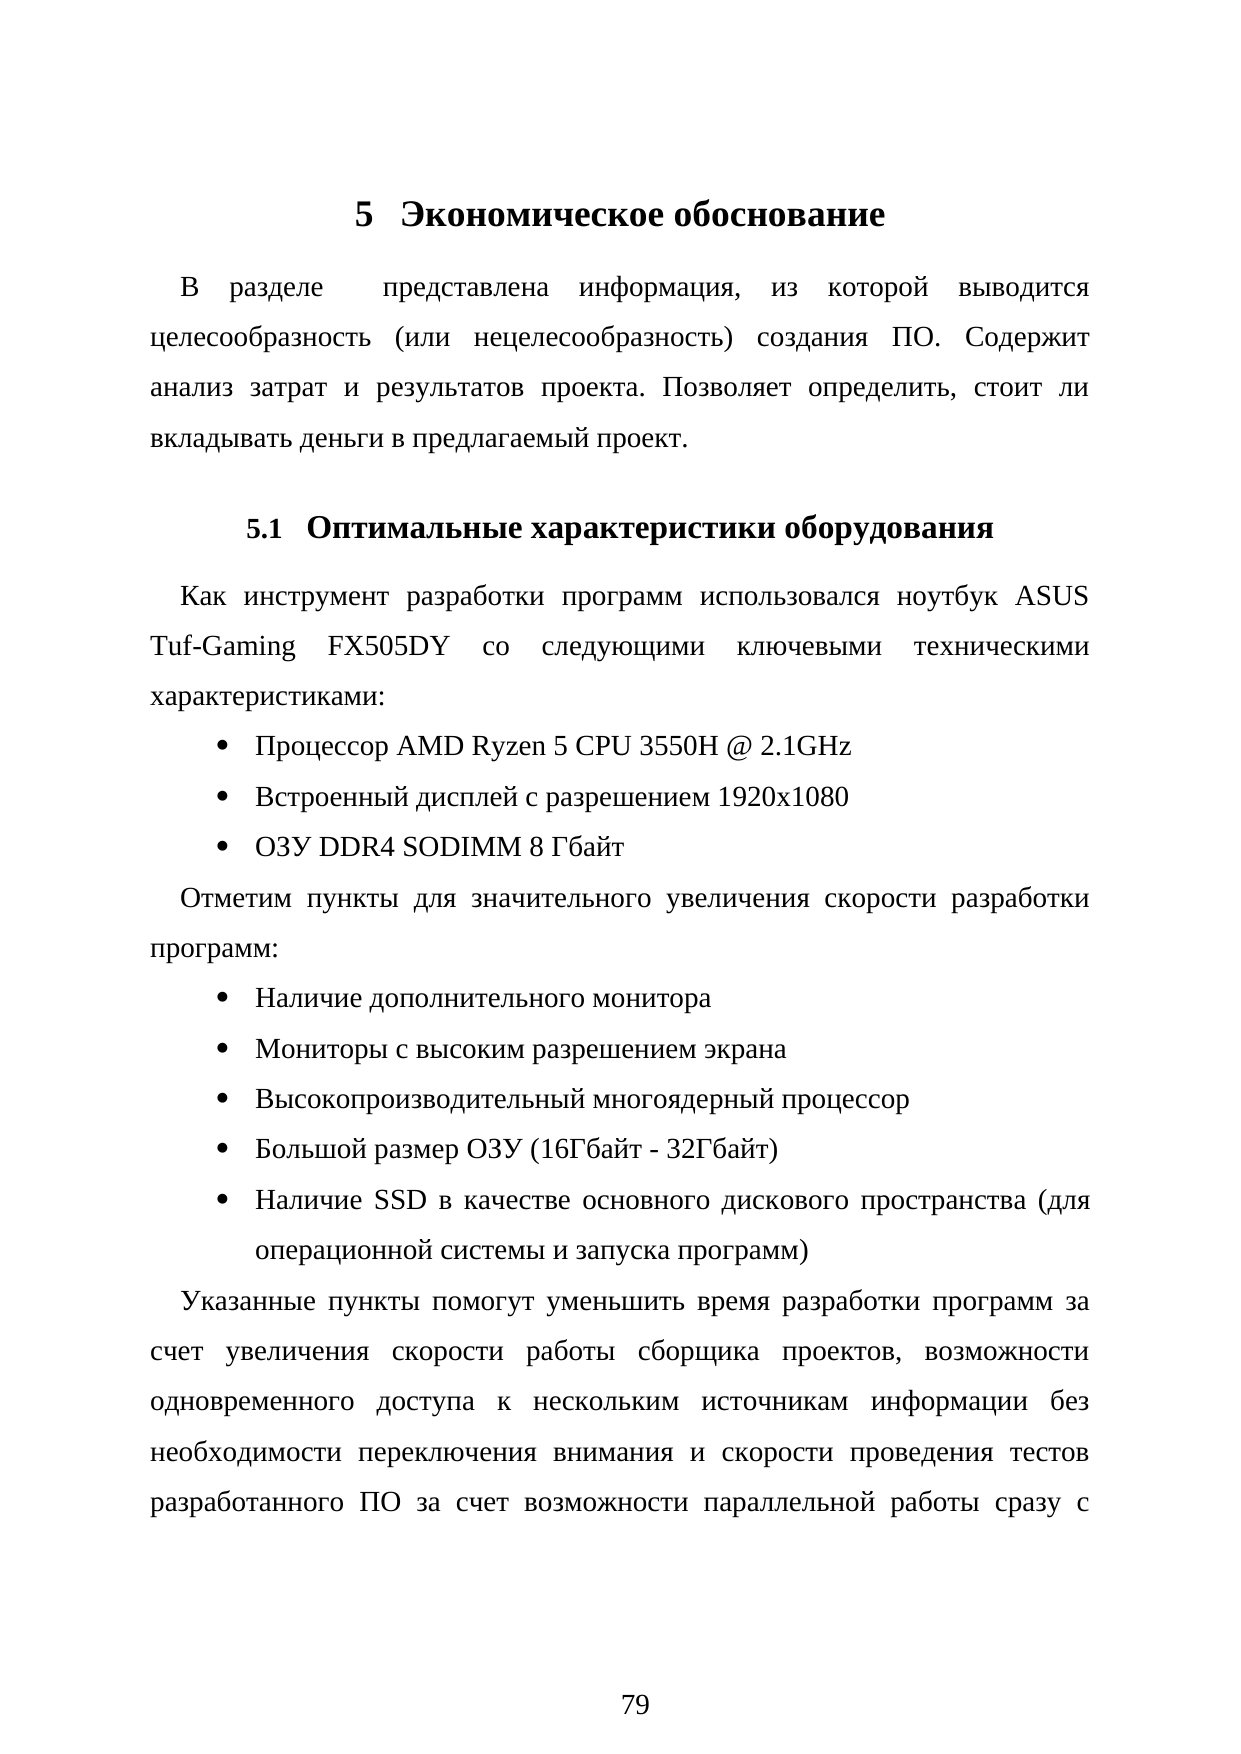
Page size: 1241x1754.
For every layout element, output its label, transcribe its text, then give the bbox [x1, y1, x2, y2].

list Наличие дополнительного монитора [217, 980, 1090, 1014]
subtitle Оптимальные характеристики оборудования [150, 508, 1090, 546]
text Как инструмент разработки программ использовался ноутбук ASUS Tuf-Gaming FX505DY со следующими ключевыми техническими характеристиками: [150, 578, 1090, 712]
list Встроенный дисплей с разрешением 1920x1080 [217, 779, 1090, 813]
list Мониторы с высоким разрешением экрана [217, 1031, 1090, 1064]
list Процессор AMD Ryzen 5 CPU 3550H @ 2.1GHz [217, 728, 1090, 762]
list Наличие SSD в качестве основного дискового пространства (для операционной системы и запуска программ) [217, 1182, 1090, 1266]
list Большой размер ОЗУ (16Гбайт - 32Гбайт) [217, 1132, 1090, 1165]
list Высокопроизводительный многоядерный процессор [217, 1081, 1090, 1115]
list ОЗУ DDR4 SODIMM 8 Гбайт [217, 829, 1090, 863]
subtitle Экономическое обоснование [150, 192, 1090, 235]
text В разделе представлена информация, из которой выводится целесообразность (или нецелесообразность) создания ПО. Содержит анализ затрат и результатов проекта. Позволяет определить, стоит ли вкладывать деньги в предлагаемый проект. [150, 269, 1090, 453]
text Отметим пункты для значительного увеличения скорости разработки программ: [150, 880, 1090, 964]
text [150, 1283, 1090, 1518]
